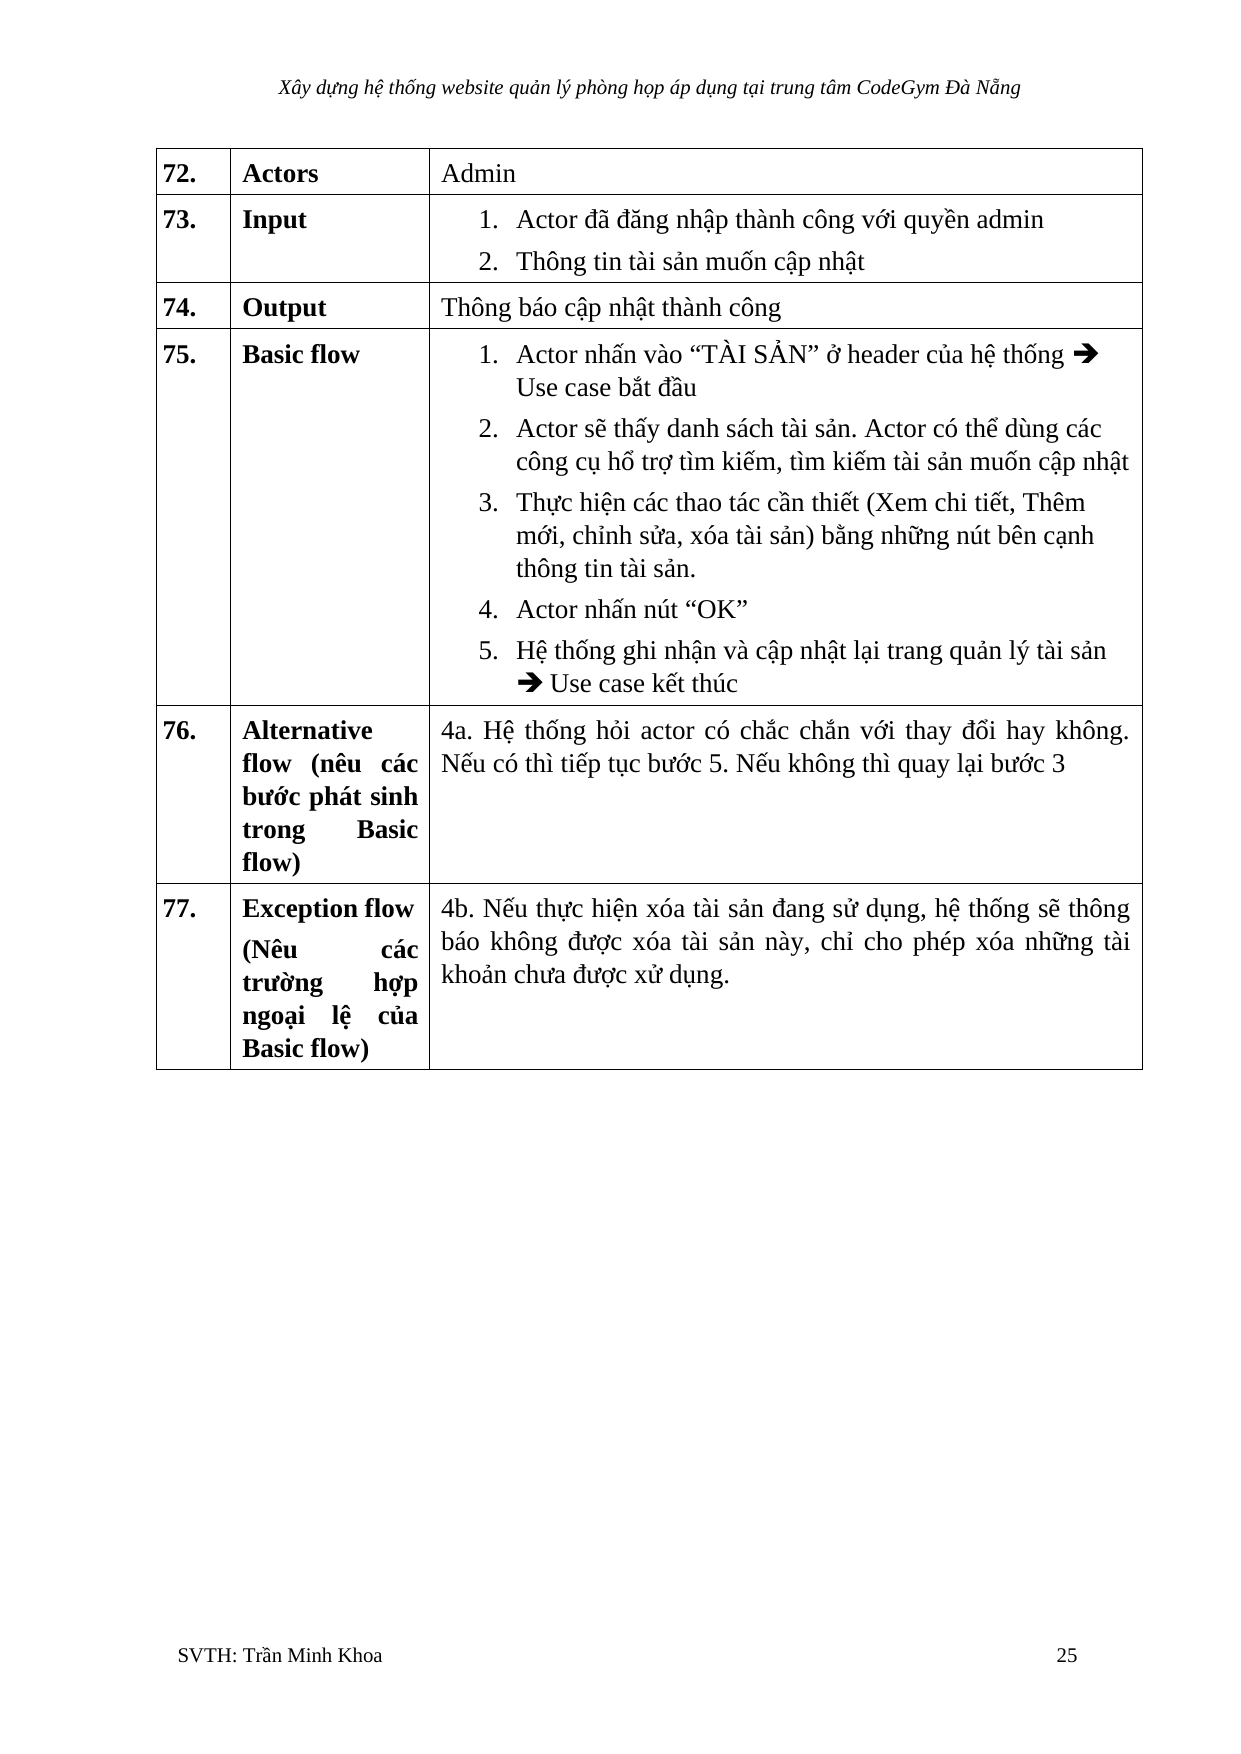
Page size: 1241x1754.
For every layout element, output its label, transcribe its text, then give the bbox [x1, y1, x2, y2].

table_cell 4b. Nếu thực hiện xóa tài sản đang sử dụng, hệ thống sẽ thông báo không được xóa tài sản này, chỉ cho phép xóa những tài khoản chưa được xử dụng. [430, 884, 1142, 1069]
table_cell Exception flow (Nêu các trường hợp ngoại lệ của Basic flow) [231, 884, 429, 1069]
table_cell 4a. Hệ thống hỏi actor có chắc chắn với thay đổi hay không. Nếu có thì tiếp tục bước 5. Nếu không thì quay lại bước 3 [430, 706, 1142, 883]
table_cell [157, 884, 230, 1069]
table_cell [157, 329, 230, 704]
table_cell Actors [231, 149, 429, 194]
table_cell Actor nhấn vào “TÀI SẢN” ở header của hệ thống Use case bắt đầu Actor sẽ thấy danh sách tài sản. Actor có thể dùng các công cụ hổ trợ tìm kiếm, tìm kiếm tài sản muốn cập nhật Thực hiện các thao tác cần thiết (Xem chi tiết, Thêm mới, chỉnh sửa, xóa tài sản) bằng những nút bên cạnh thông tin tài sản. Actor nhấn nút “OK” Hệ thống ghi nhận và cập nhật lại trang quản lý tài sản Use case kết thúc [430, 329, 1142, 704]
table_cell [157, 283, 230, 328]
table_cell [157, 195, 230, 282]
table_cell Admin [430, 149, 1142, 194]
table_cell Thông báo cập nhật thành công [430, 283, 1142, 328]
table_cell Actor đã đăng nhập thành công với quyền admin Thông tin tài sản muốn cập nhật [430, 195, 1142, 282]
table_cell Input [231, 195, 429, 282]
table_cell [157, 149, 230, 194]
table_cell Basic flow [231, 329, 429, 704]
table_cell Output [231, 283, 429, 328]
table_cell [157, 706, 230, 883]
table_cell Alternative flow (nêu các bước phát sinh trong Basic flow) [231, 706, 429, 883]
